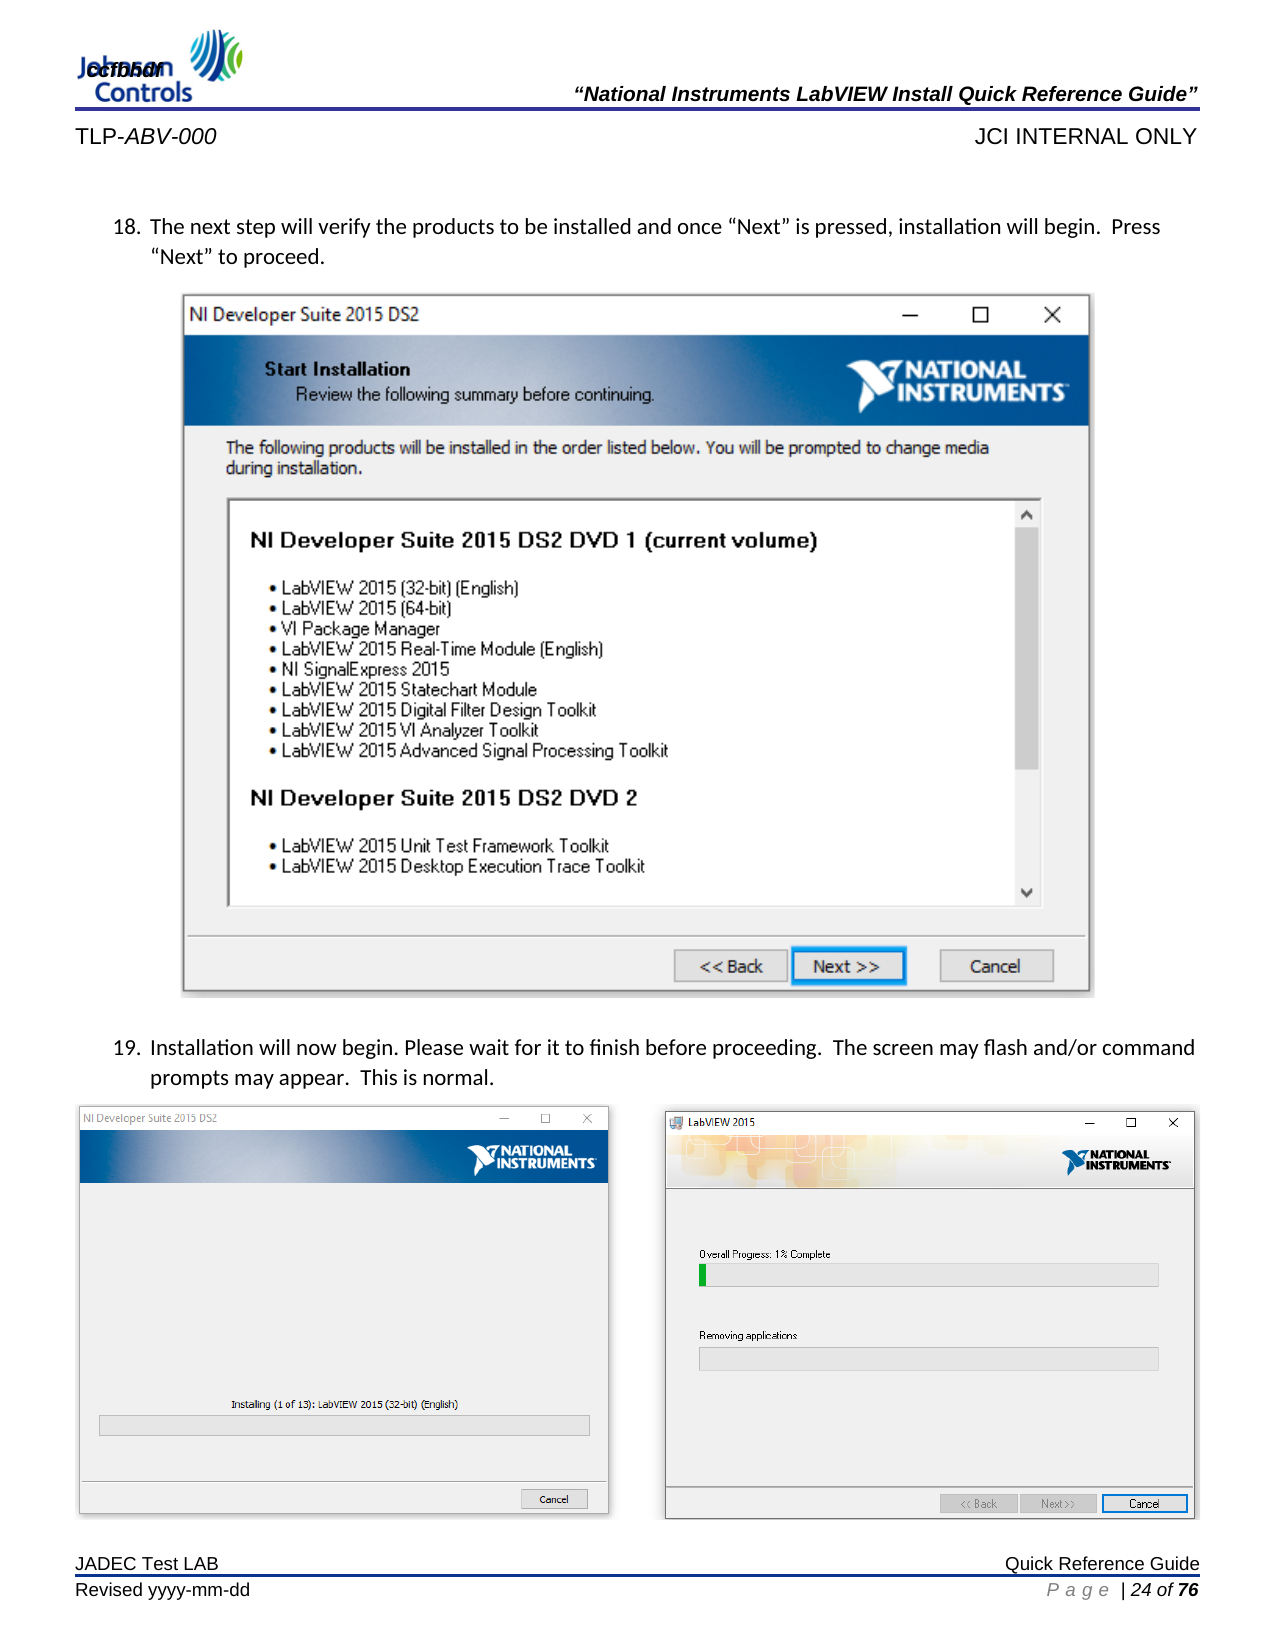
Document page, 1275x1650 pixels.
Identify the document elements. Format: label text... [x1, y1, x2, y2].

picture [180, 290, 1095, 998]
picture [75, 1104, 1200, 1520]
picture [76, 26, 246, 105]
list Installation will now begin. Please wait for it to finish before proceeding. The screen may flash and/or command prompts may appear. This is normal. [112, 1033, 1200, 1091]
list The next step will verify the products to be installed and once “Next” is pressed, installation will begin. Press “Next” to proceed. [112, 212, 1200, 270]
